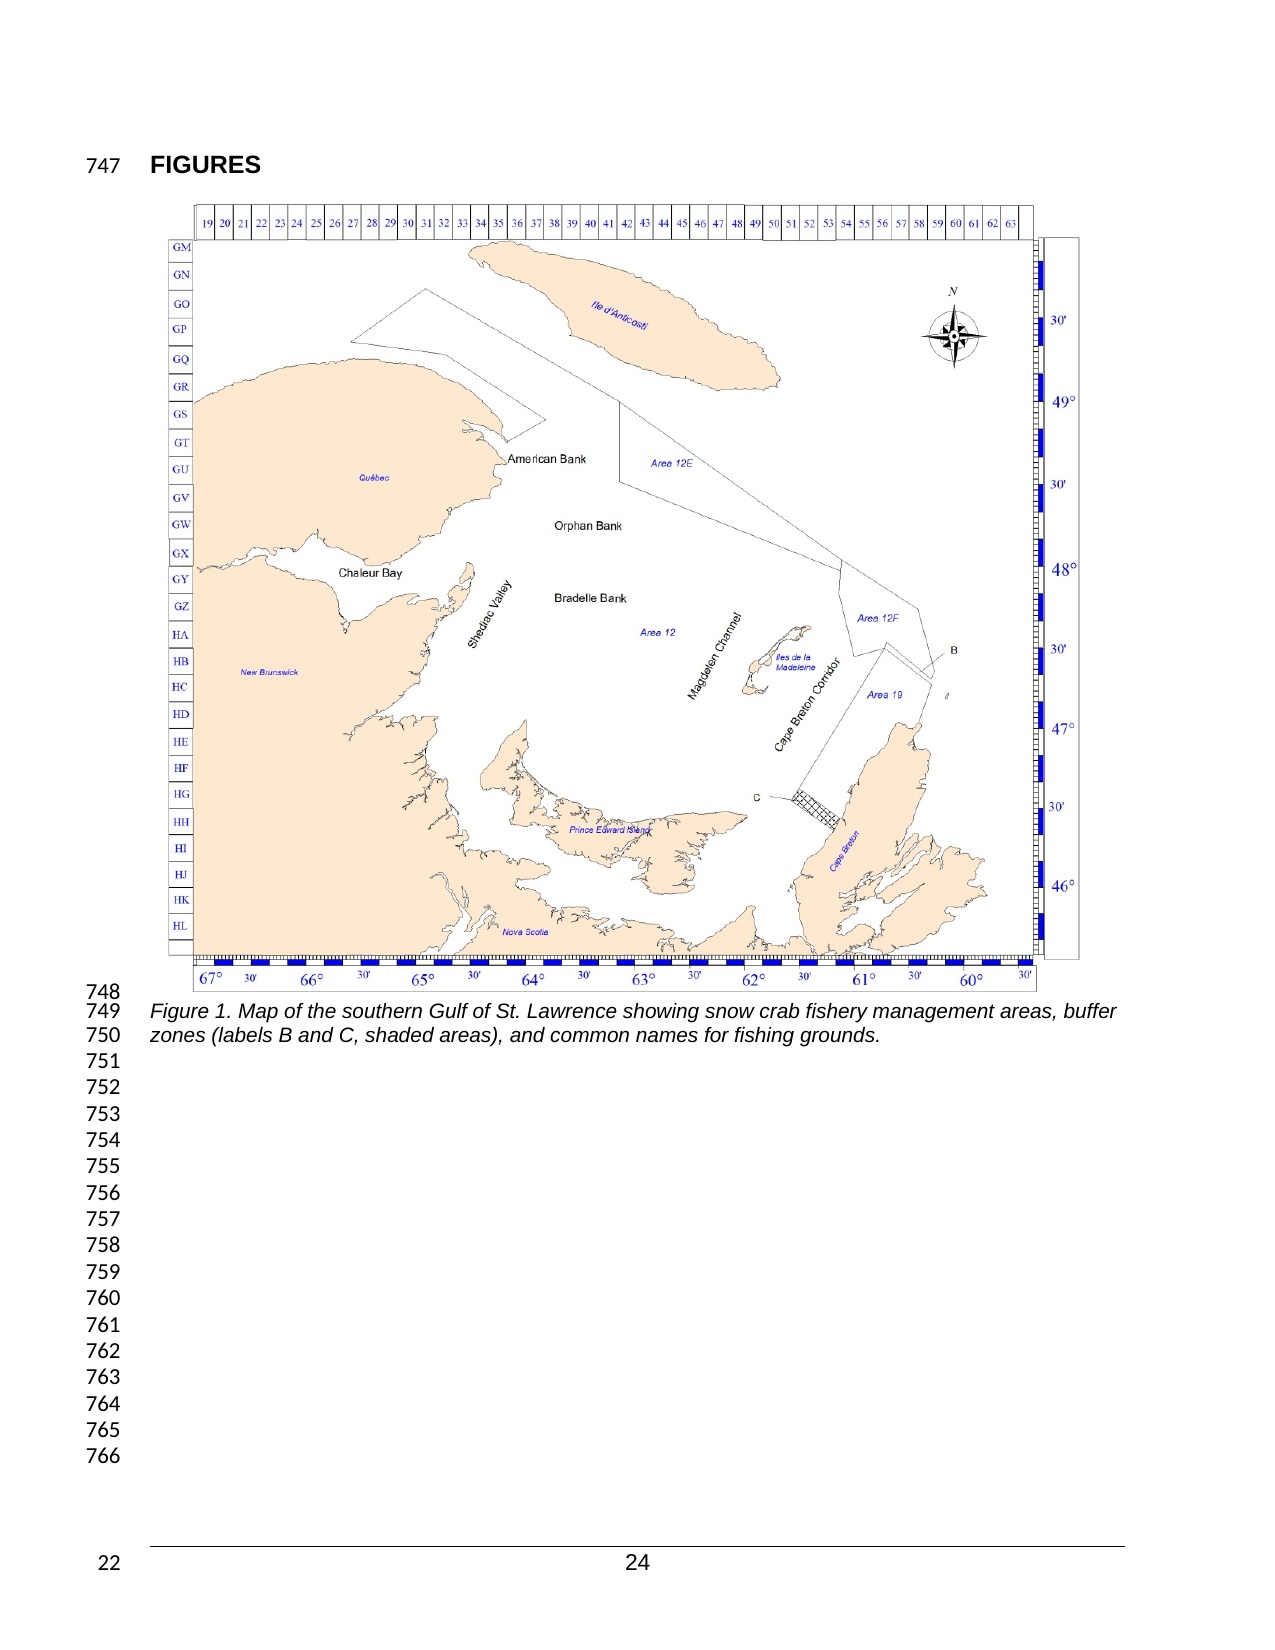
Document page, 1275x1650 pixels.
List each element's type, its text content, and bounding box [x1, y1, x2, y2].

subtitle FIGURES [150, 150, 1125, 179]
picture [150, 191, 1100, 999]
